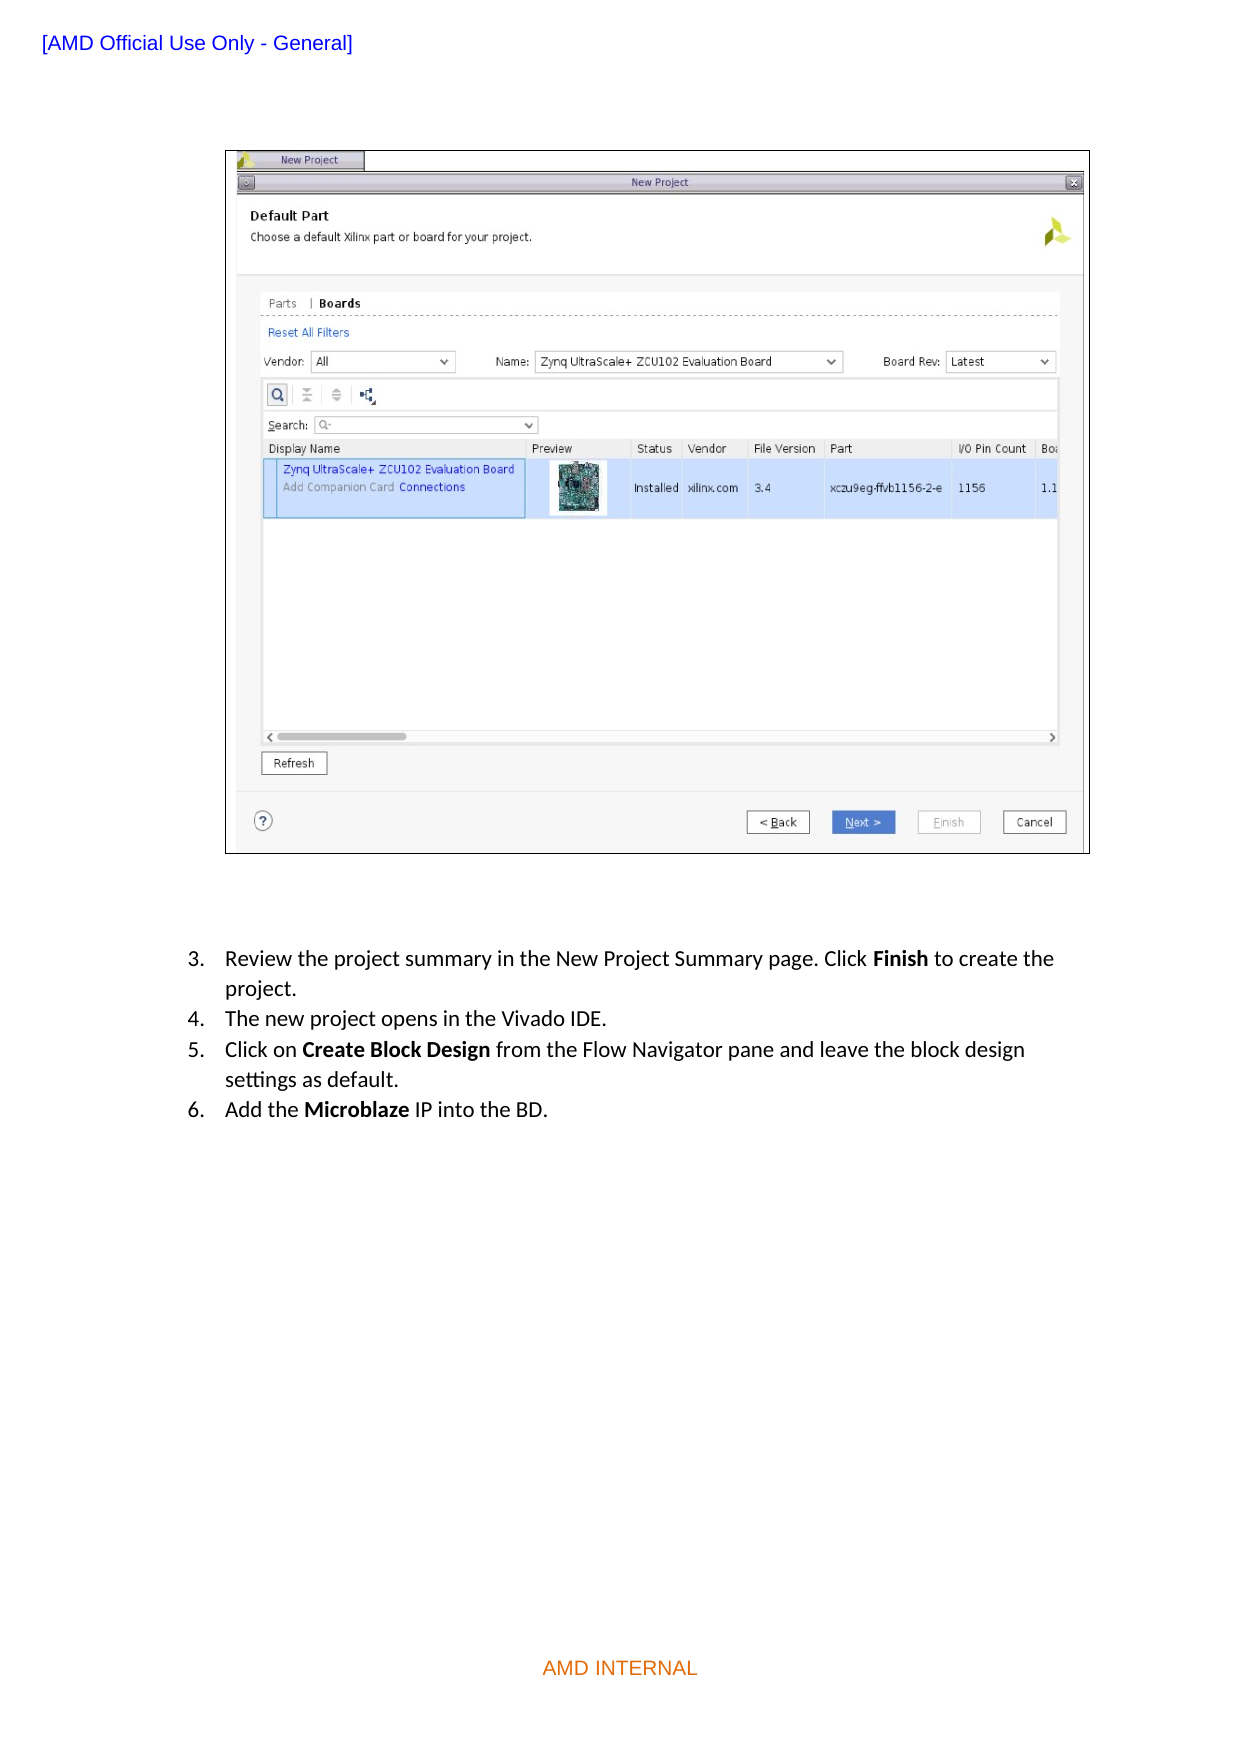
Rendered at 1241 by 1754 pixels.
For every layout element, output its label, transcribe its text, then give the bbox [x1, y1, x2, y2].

list Click on Create Block Design from the Flow Navigator pane and leave the block design settings as default. [187, 1035, 1090, 1093]
list Add the Microblaze IP into the BD. [187, 1095, 1090, 1123]
list The new project opens in the Vivado IDE. [187, 1004, 1090, 1032]
table_header [1084, 151, 1089, 852]
list Review the project summary in the New Project Summary page. Click Finish to create the project. [187, 944, 1090, 1002]
picture [236, 151, 1084, 853]
table_header [226, 151, 236, 852]
